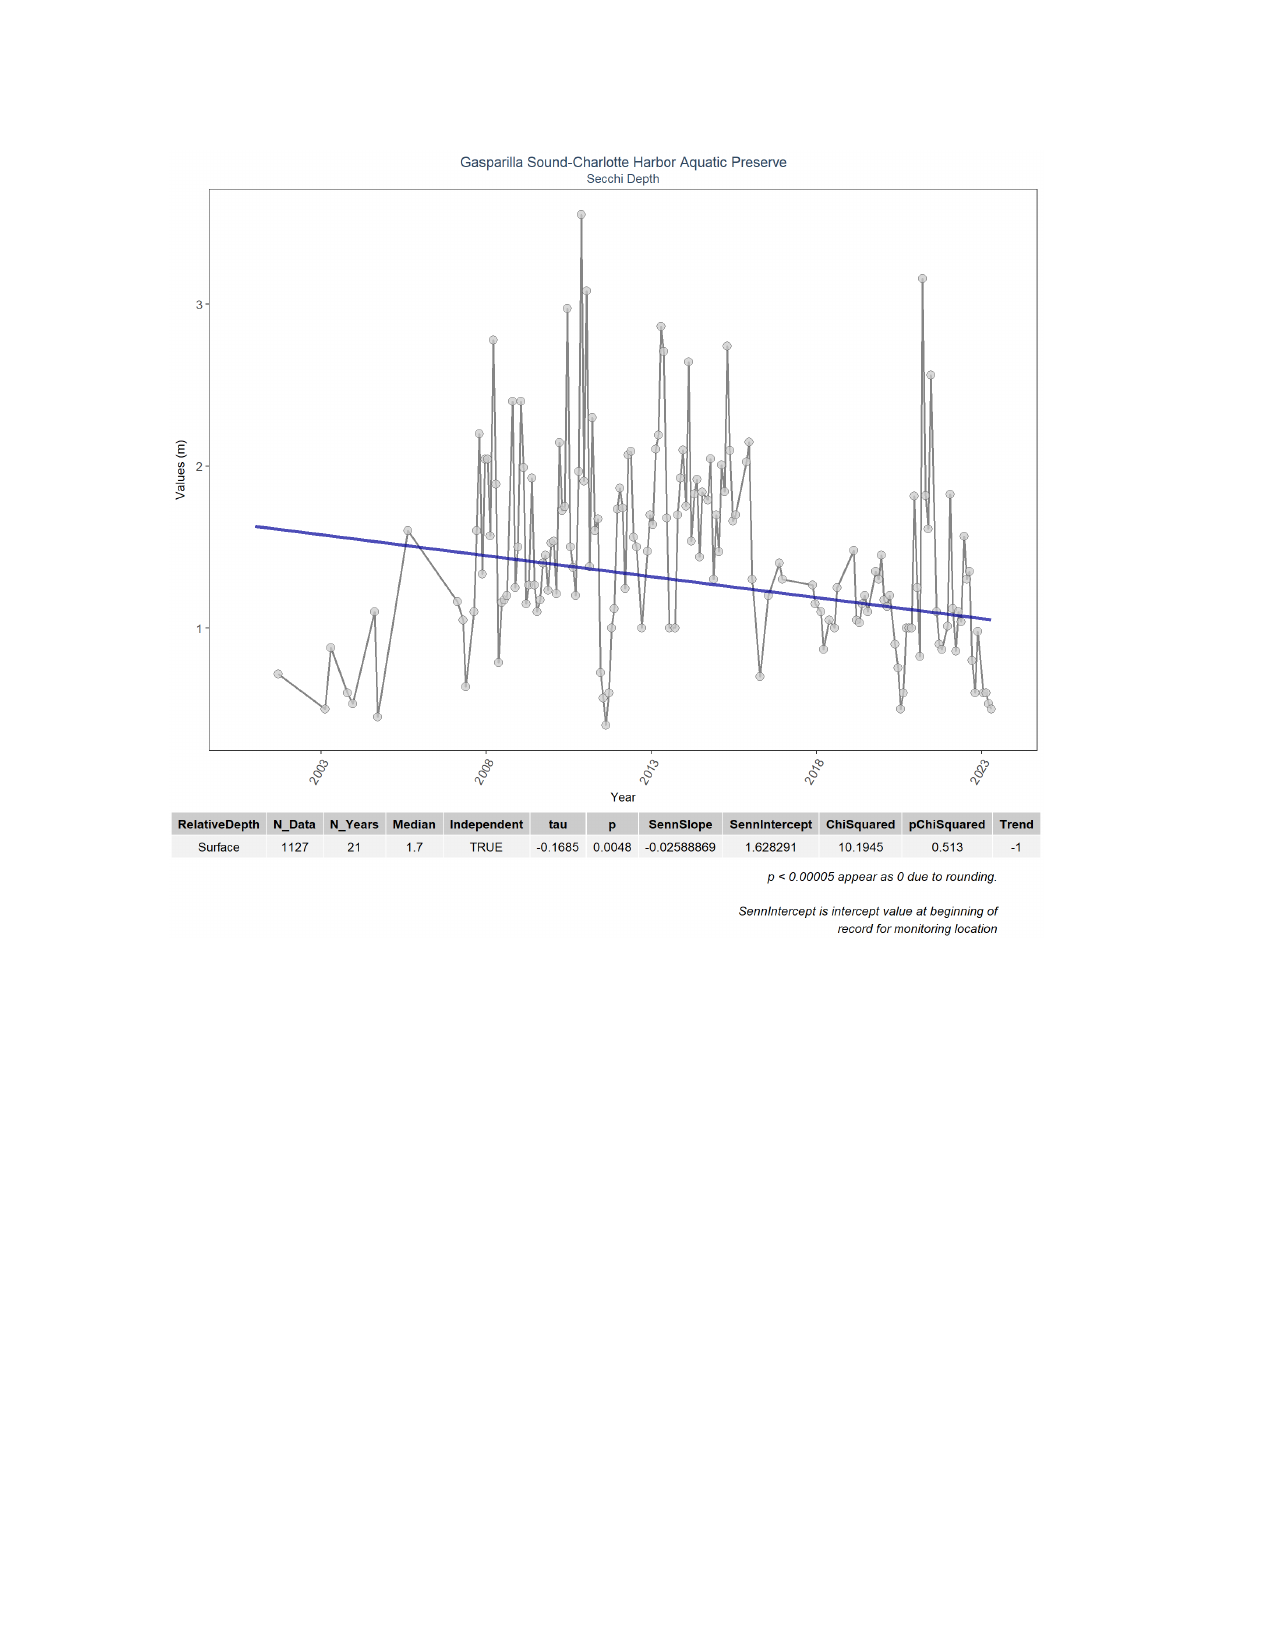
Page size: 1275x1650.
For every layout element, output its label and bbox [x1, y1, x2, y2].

picture [168, 150, 1044, 938]
